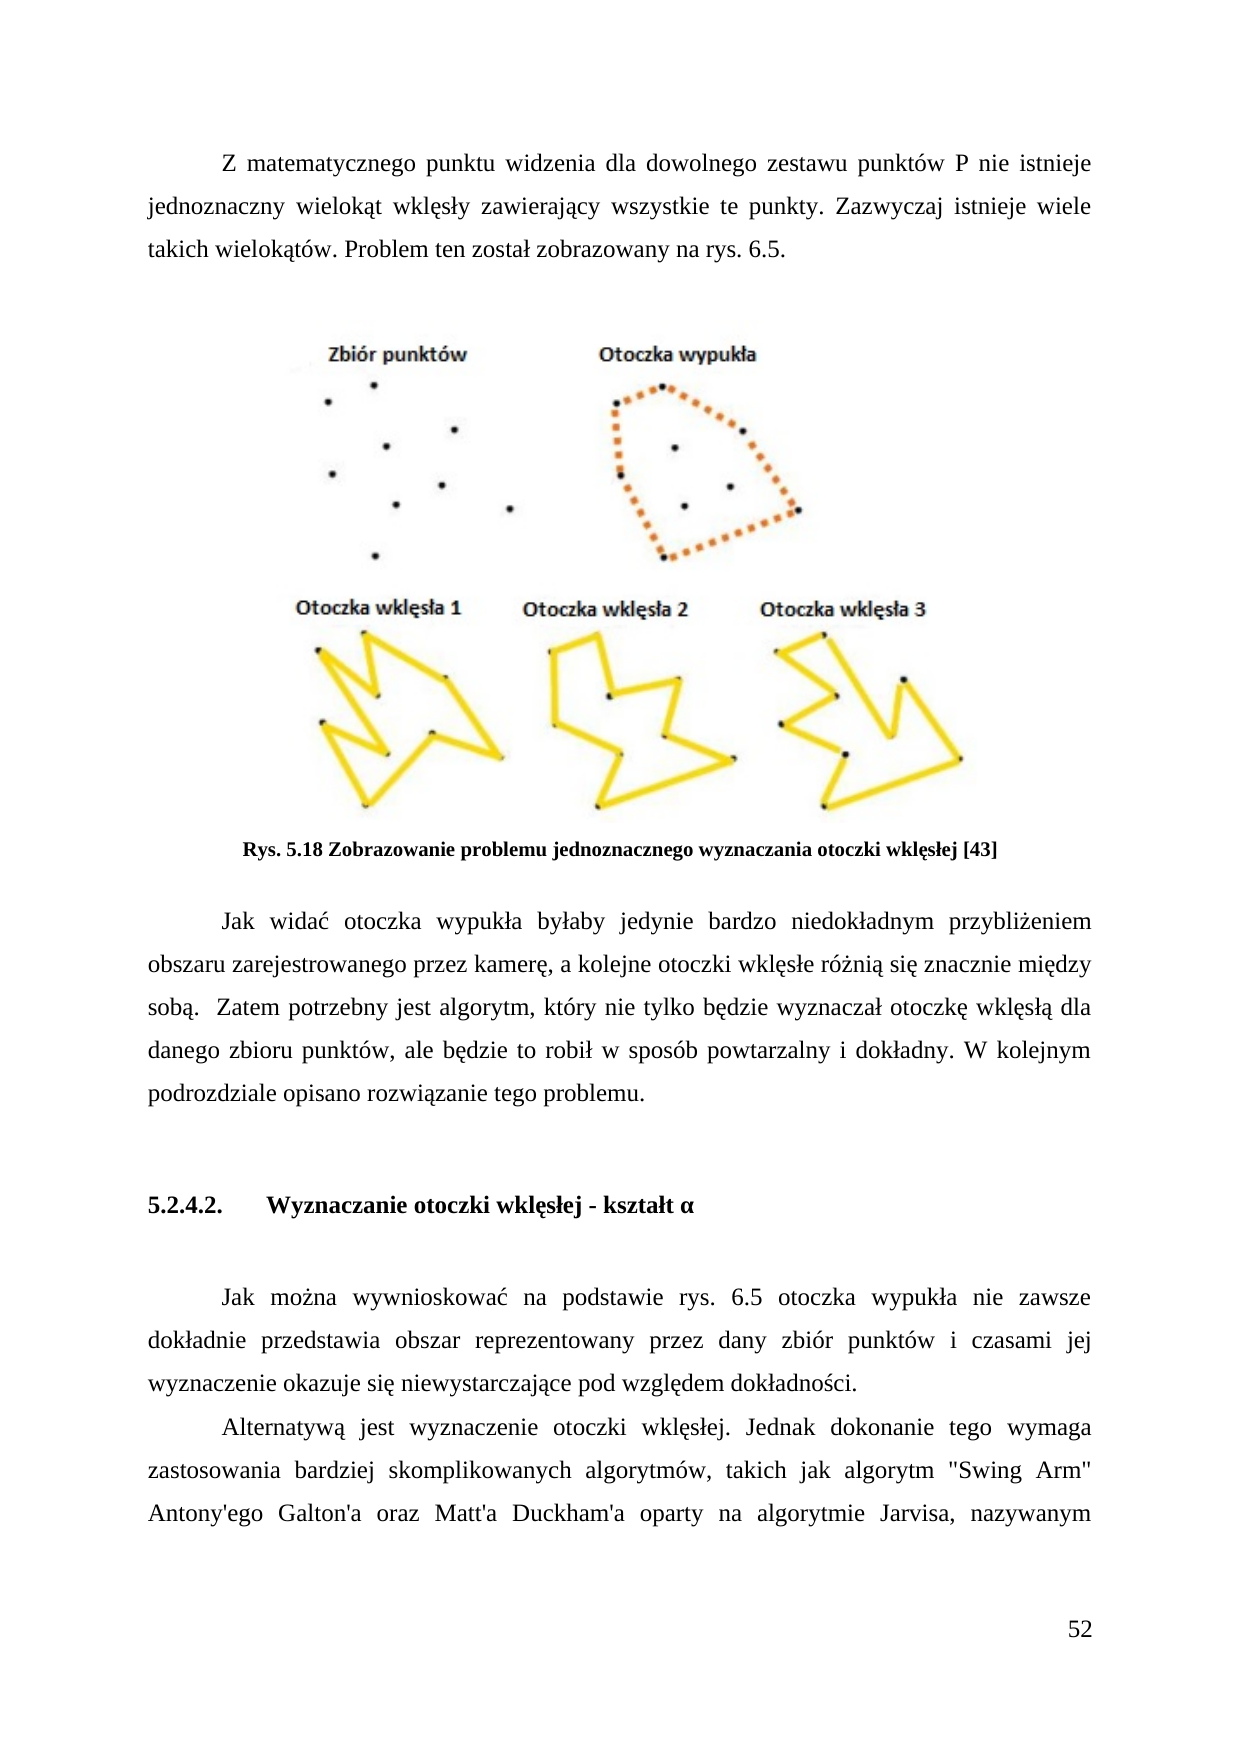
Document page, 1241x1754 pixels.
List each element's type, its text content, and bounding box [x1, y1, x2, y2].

picture [263, 320, 977, 823]
subtitle Wyznaczanie otoczki wklęsłej - kształt α [148, 1190, 1092, 1218]
text Z matematycznego punktu widzenia dla dowolnego zestawu punktów P nie istnieje jednoznaczny wielokąt wklęsły zawierający wszystkie te punkty. Zazwyczaj istnieje wiele takich wielokątów. Problem ten został zobrazowany na rys. 6.5. [148, 148, 1092, 263]
text Jak można wywnioskować na podstawie rys. 6.5 otoczka wypukła nie zawsze dokładnie przedstawia obszar reprezentowany przez dany zbiór punktów i czasami jej wyznaczenie okazuje się niewystarczające pod względem dokładności. [148, 1282, 1092, 1397]
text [148, 1412, 1092, 1527]
text Jak widać otoczka wypukła byłaby jedynie bardzo niedokładnym przybliżeniem obszaru zarejestrowanego przez kamerę, a kolejne otoczki wklęsłe różnią się znacznie między sobą. Zatem potrzebny jest algorytm, który nie tylko będzie wyznaczał otoczkę wklęsłą dla danego zbioru punktów, ale będzie to robił w sposób powtarzalny i dokładny. W kolejnym podrozdziale opisano rozwiązanie tego problemu. [148, 906, 1092, 1107]
